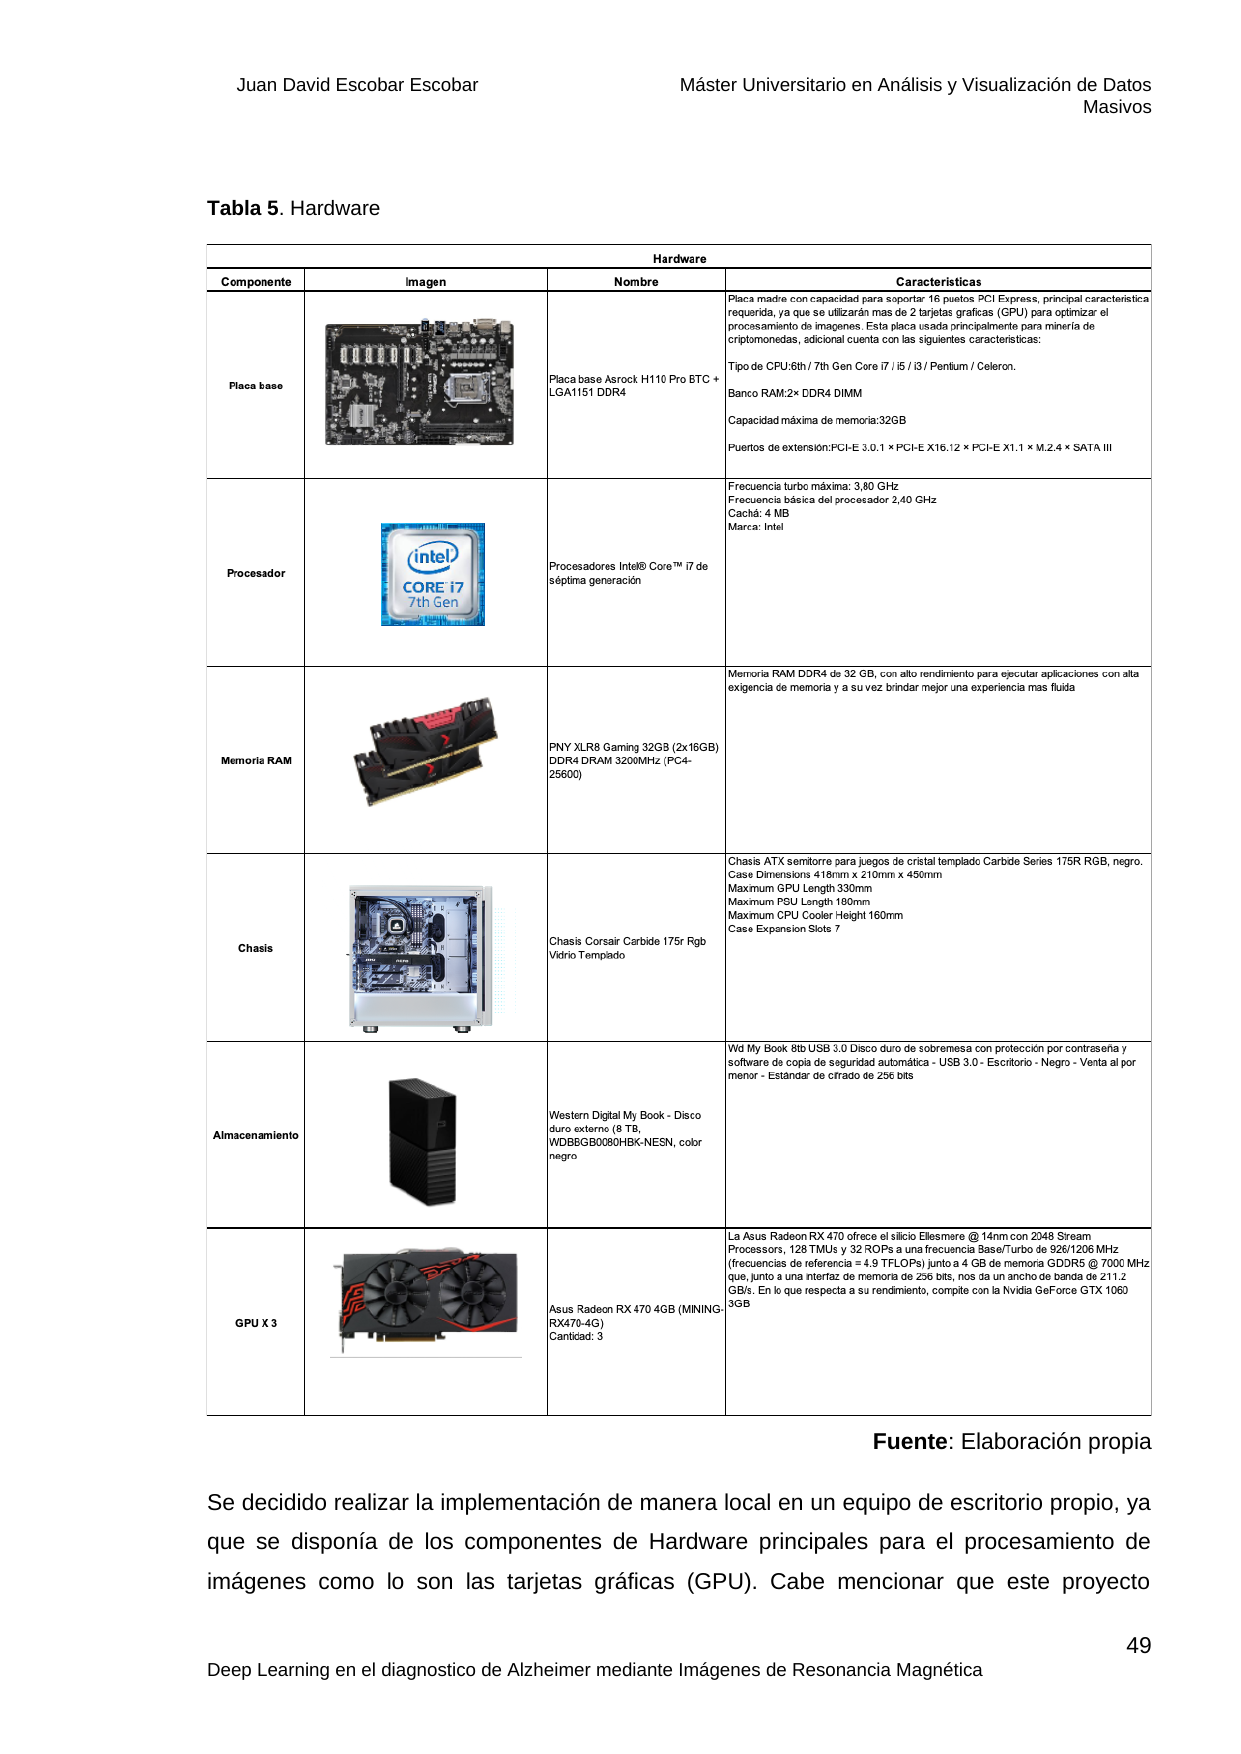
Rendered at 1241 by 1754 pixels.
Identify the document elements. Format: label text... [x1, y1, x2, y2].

text Fuente: Elaboración propia [207, 1428, 1152, 1455]
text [207, 1489, 1152, 1594]
text Tabla 5. Hardware [207, 196, 1152, 220]
picture [206, 244, 1152, 1416]
